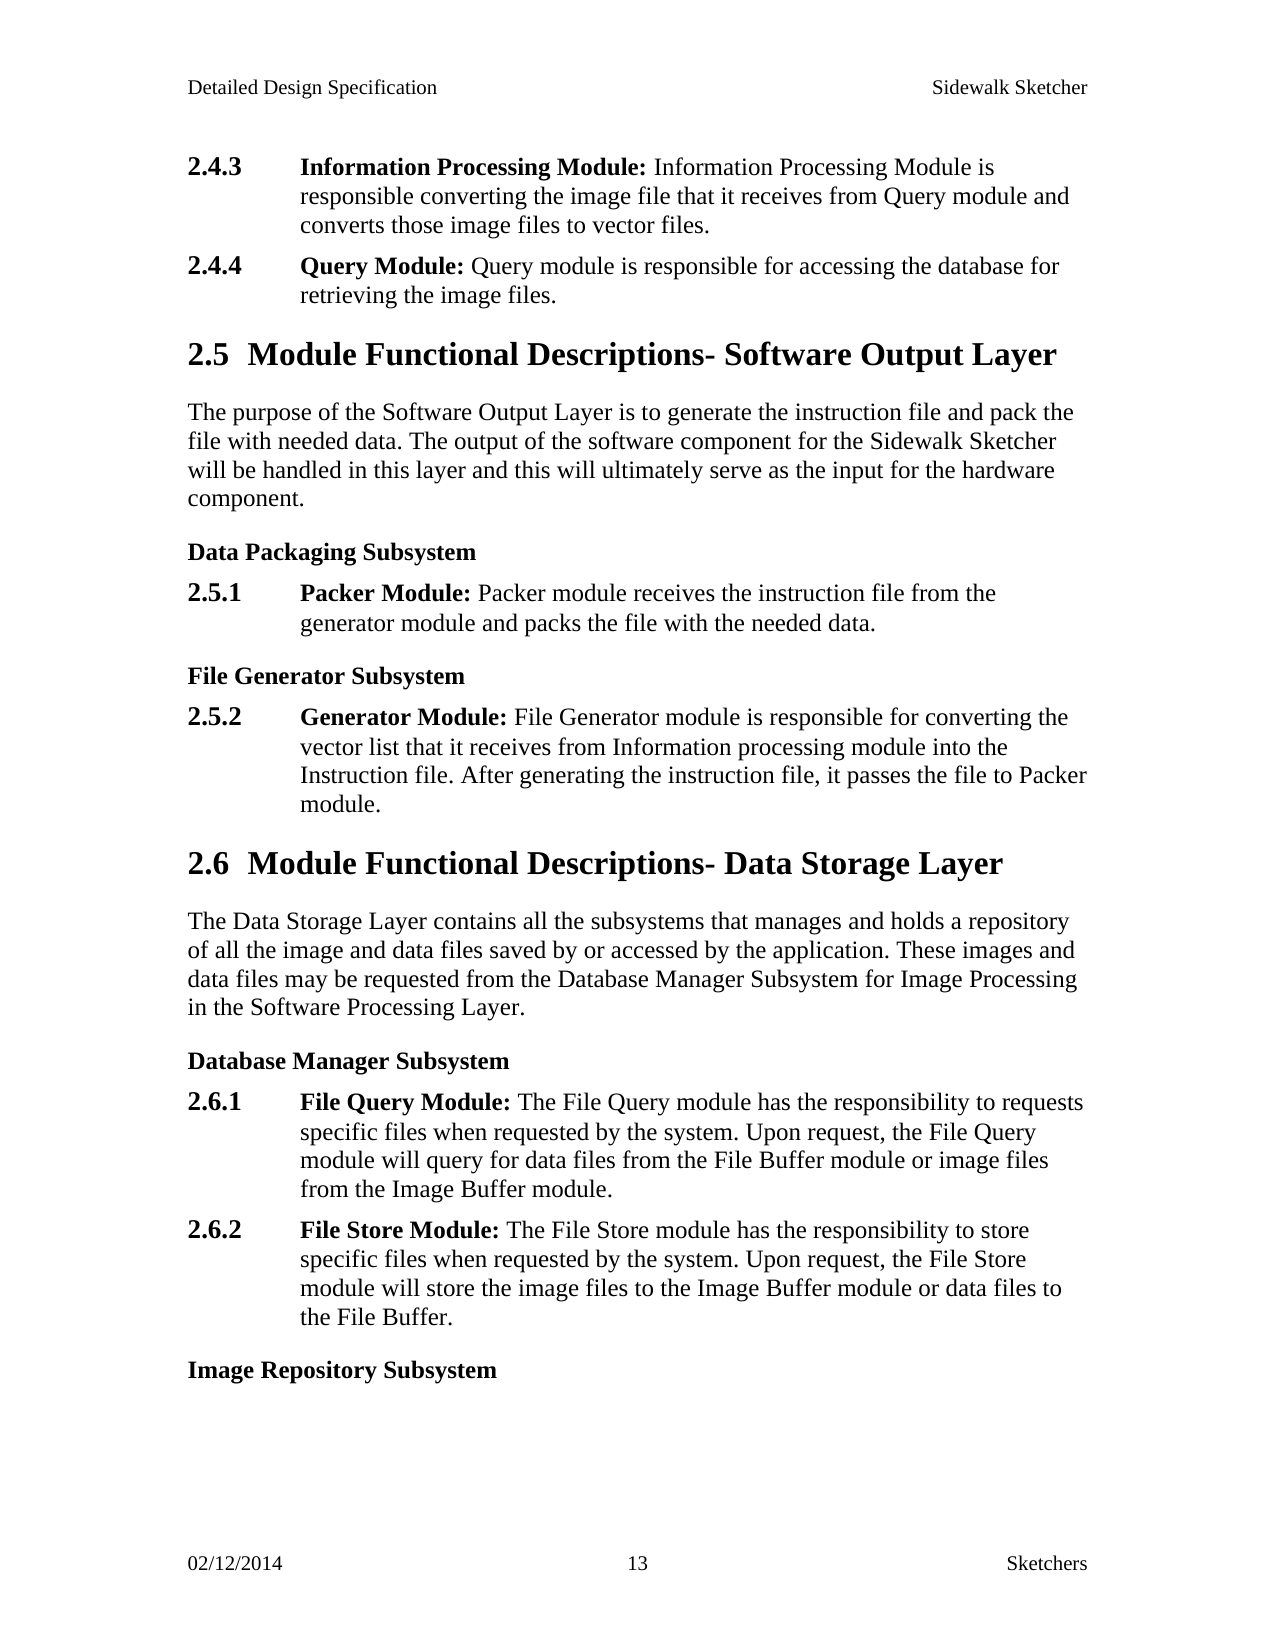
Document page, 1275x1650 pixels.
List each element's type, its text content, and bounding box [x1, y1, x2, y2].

text The Data Storage Layer contains all the subsystems that manages and holds a repository of all the image and data files saved by or accessed by the application. These images and data files may be requested from the Database Manager Subsystem for Image Processing in the Software Processing Layer. [187, 906, 1087, 1021]
text Data Packaging Subsystem [187, 537, 1087, 566]
subtitle Packer Module: Packer module receives the instruction file from the generator module and packs the file with the needed data. [187, 576, 1087, 636]
subtitle Information Processing Module: Information Processing Module is responsible converting the image file that it receives from Query module and converts those image files to vector files. [187, 150, 1087, 239]
subtitle Module Functional Descriptions- Data Storage Layer [187, 843, 1087, 881]
text Database Manager Subsystem [187, 1046, 1087, 1075]
text Image Repository Subsystem [187, 1356, 1087, 1384]
subtitle Module Functional Descriptions- Software Output Layer [187, 334, 1087, 372]
text The purpose of the Software Output Layer is to generate the instruction file and pack the file with needed data. The output of the software component for the Sidewalk Sketcher will be handled in this layer and this will ultimately serve as the input for the hardware component. [187, 397, 1087, 512]
subtitle Generator Module: File Generator module is responsible for converting the vector list that it receives from Information processing module into the Instruction file. After generating the instruction file, it passes the file to Packer module. [187, 701, 1087, 818]
text File Generator Subsystem [187, 661, 1087, 690]
subtitle File Query Module: The File Query module has the responsibility to requests specific files when requested by the system. Upon request, the File Query module will query for data files from the File Buffer module or image files from the Image Buffer module. [187, 1085, 1087, 1203]
subtitle File Store Module: The File Store module has the responsibility to store specific files when requested by the system. Upon request, the File Store module will store the image files to the Image Buffer module or data files to the File Buffer. [187, 1213, 1087, 1331]
subtitle Query Module: Query module is responsible for accessing the database for retrieving the image files. [187, 249, 1087, 309]
